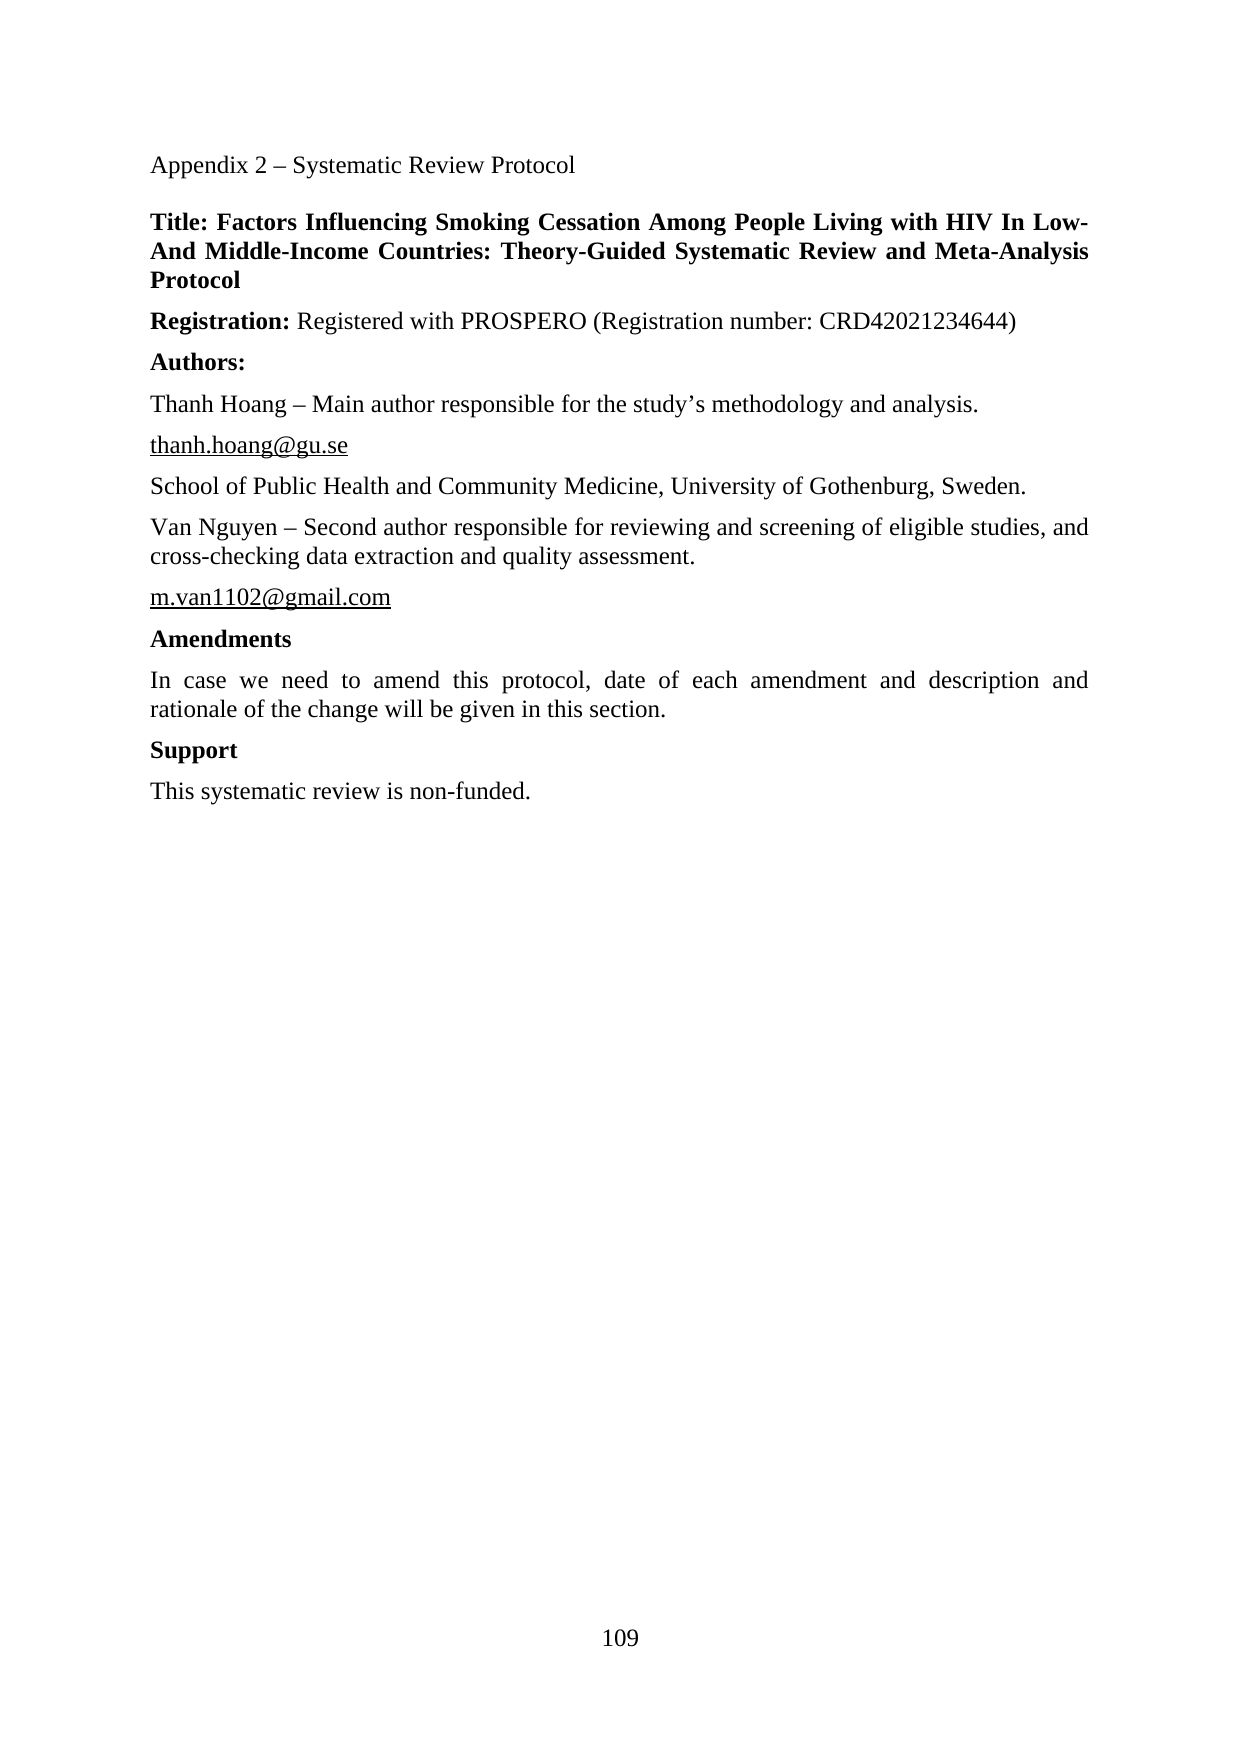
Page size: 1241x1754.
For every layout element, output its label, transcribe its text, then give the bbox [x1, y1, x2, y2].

text School of Public Health and Community Medicine, University of Gothenburg, Sweden. [150, 471, 1090, 500]
text This systematic review is non-funded. [150, 776, 1090, 805]
text Authors: [150, 347, 1090, 376]
text thanh.hoang@gu.se [150, 430, 1090, 459]
text Registration: Registered with PROSPERO (Registration number: CRD42021234644) [150, 306, 1090, 335]
text Amendments [150, 624, 1090, 652]
subtitle Appendix 2 – Systematic Review Protocol [150, 150, 1090, 179]
text Support [150, 735, 1090, 764]
text Title: Factors Influencing Smoking Cessation Among People Living with HIV In Low- And Middle-Income Countries: Theory-Guided Systematic Review and Meta-Analysis Protocol [150, 207, 1090, 294]
text m.van1102@gmail.com [150, 582, 1090, 611]
text Van Nguyen – Second author responsible for reviewing and screening of eligible studies, and cross-checking data extraction and quality assessment. [150, 512, 1090, 570]
text In case we need to amend this protocol, date of each amendment and description and rationale of the change will be given in this section. [150, 665, 1090, 722]
text Thanh Hoang – Main author responsible for the study’s methodology and analysis. [150, 389, 1090, 417]
